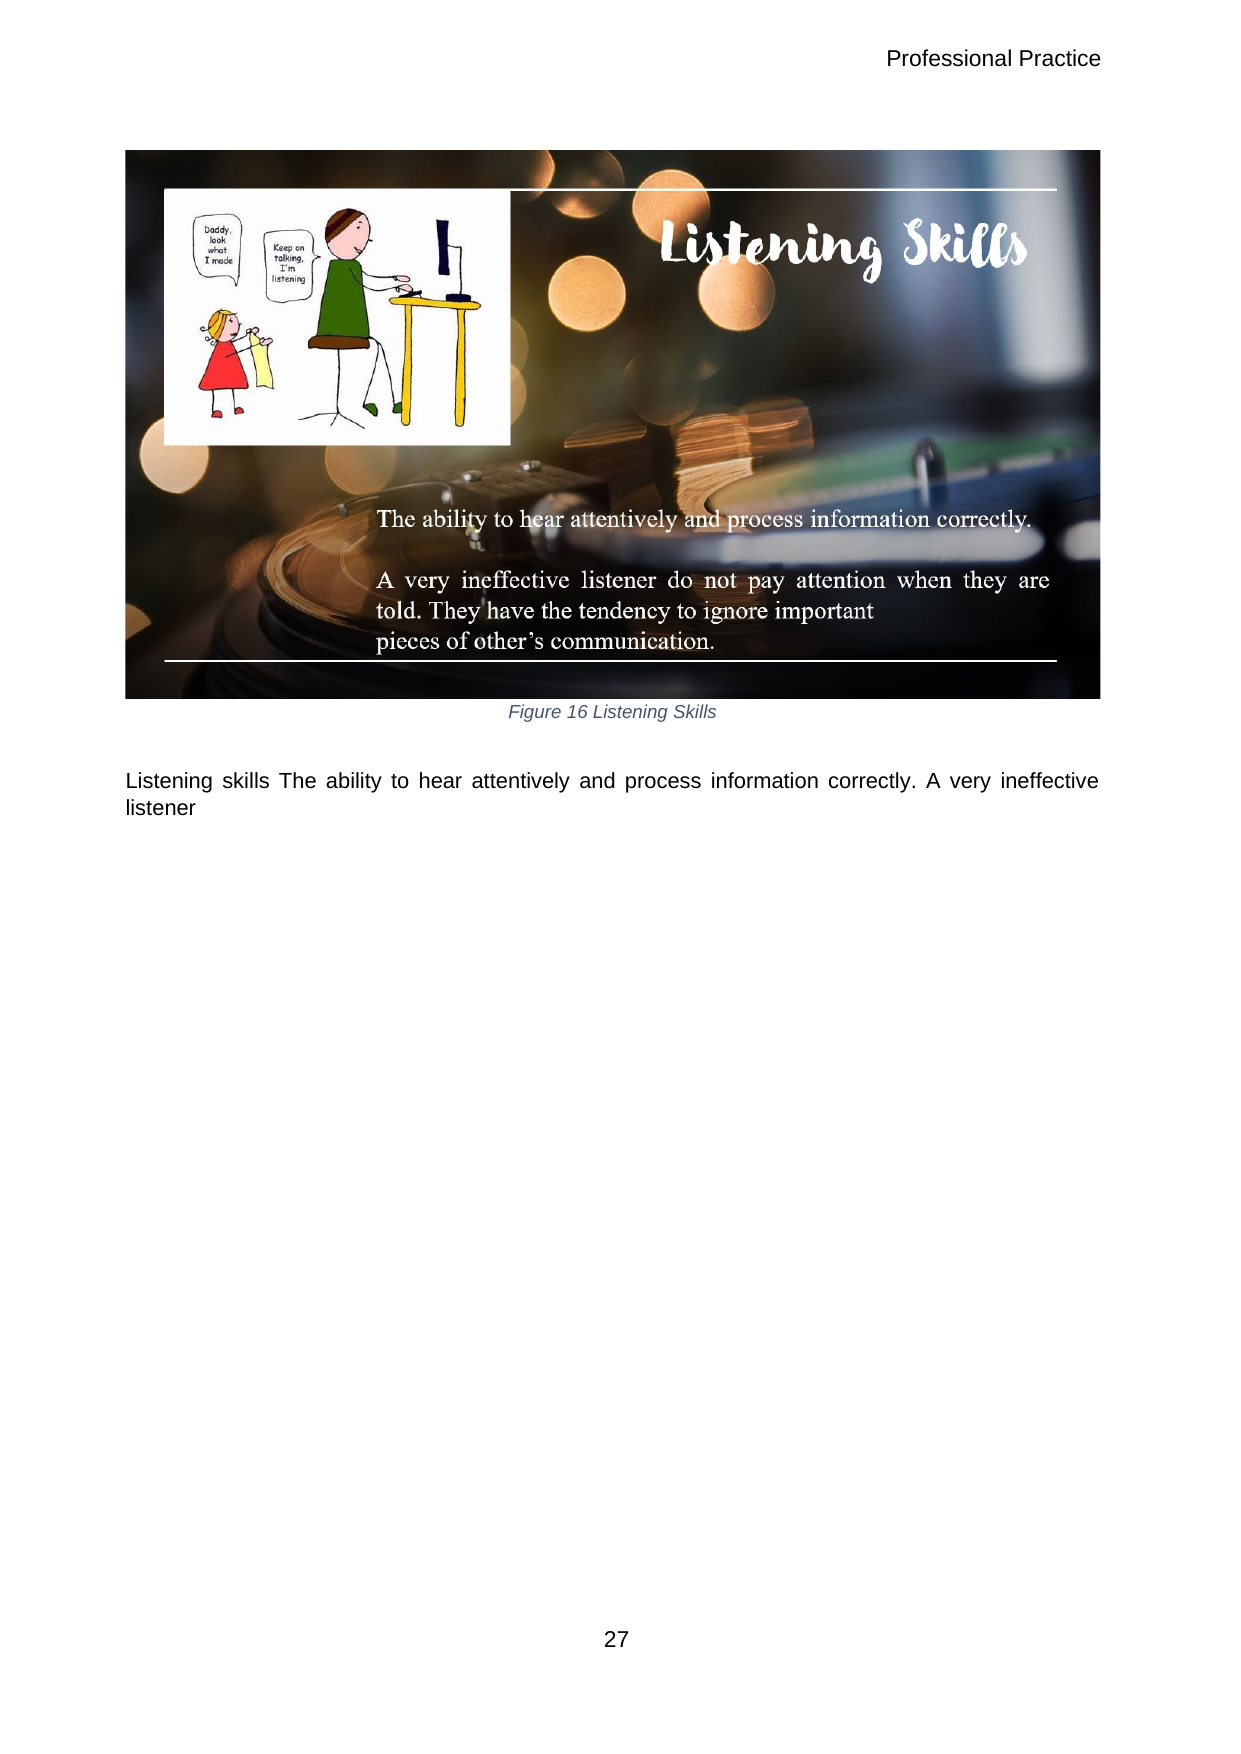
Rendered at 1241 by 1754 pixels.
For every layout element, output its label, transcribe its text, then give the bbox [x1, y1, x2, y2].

picture [125, 150, 1101, 699]
text Figure 16 Listening Skills [125, 701, 1101, 722]
text Listening skills The ability to hear attentively and process information correctly. A very ineffective listener [125, 767, 1101, 820]
